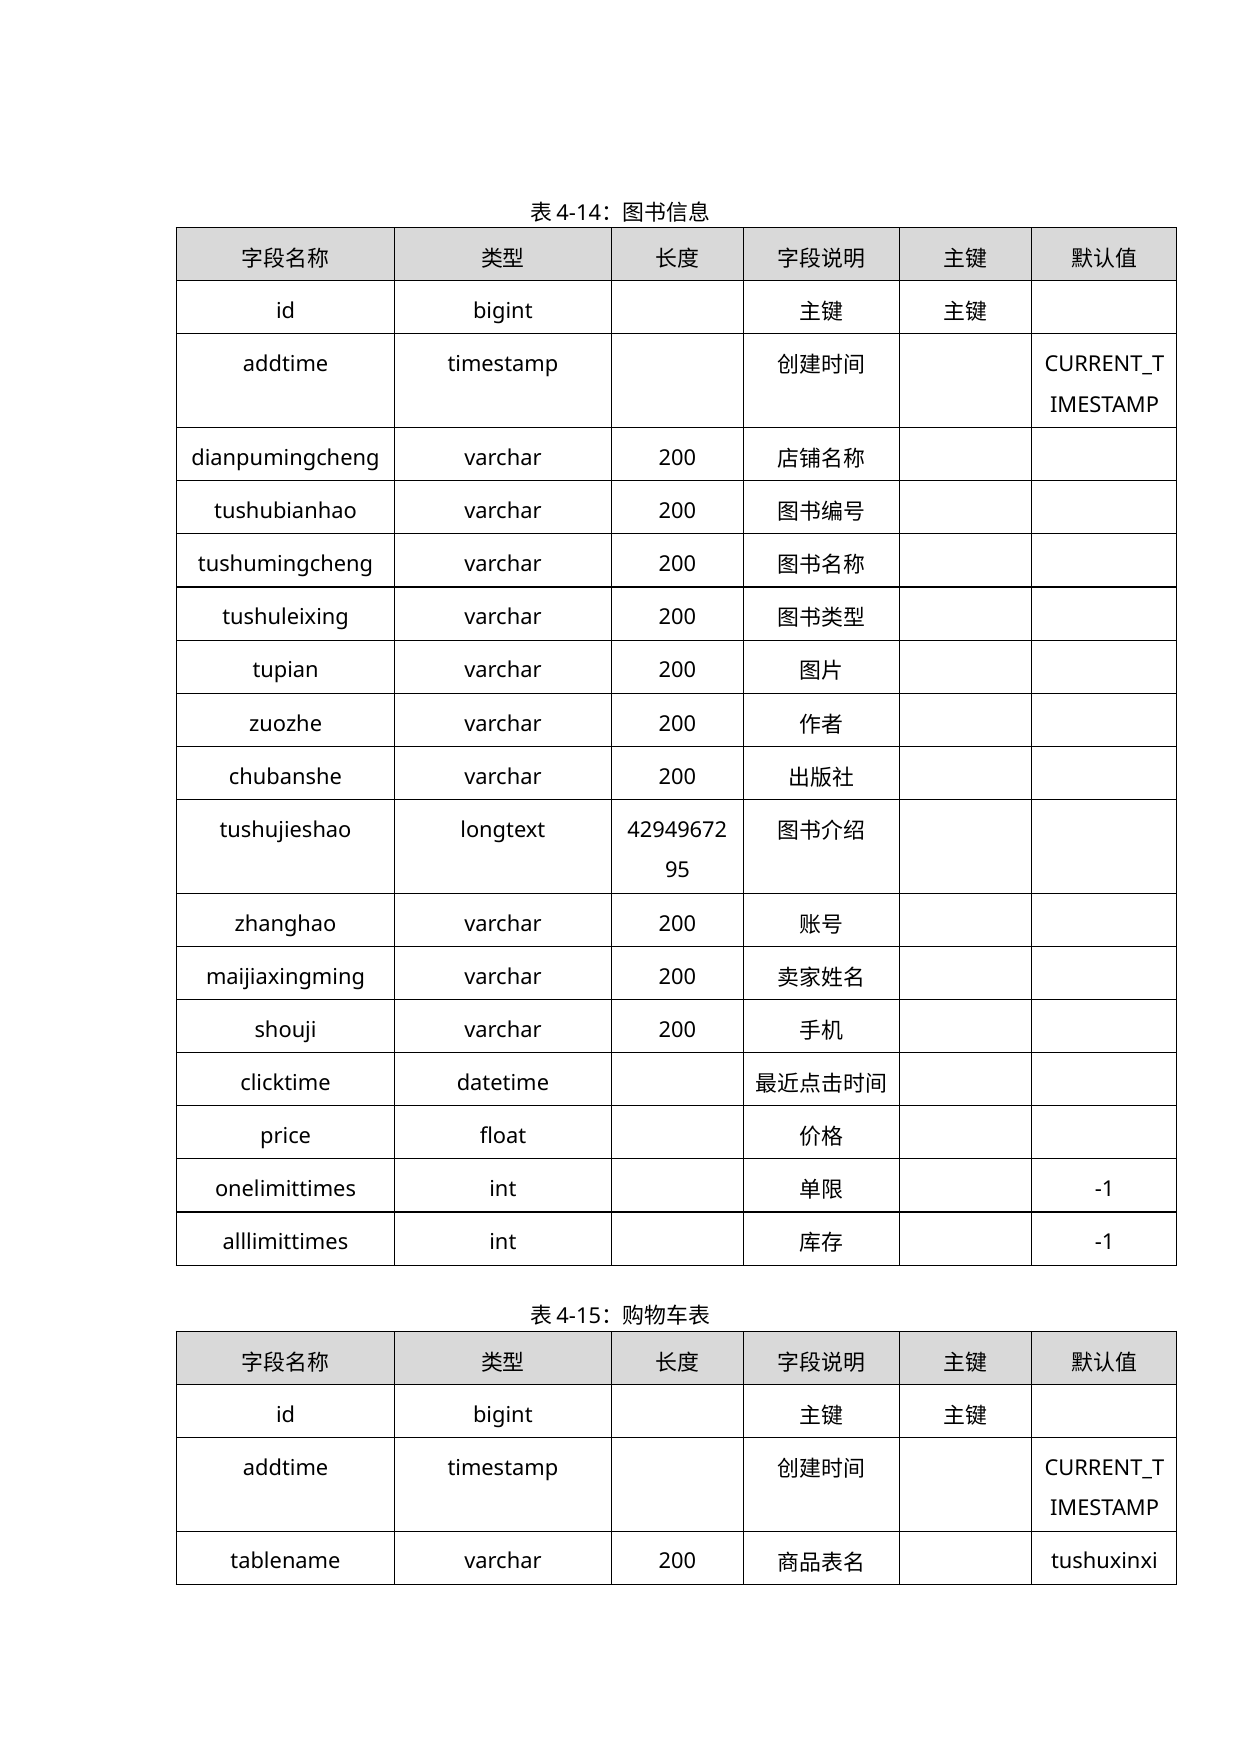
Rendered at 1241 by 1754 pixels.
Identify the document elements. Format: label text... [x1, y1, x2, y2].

table_header 字段说明 [744, 1332, 899, 1384]
table_cell [900, 894, 1031, 946]
table_cell 创建时间 [744, 1438, 899, 1531]
table_cell tushuleixing [177, 588, 394, 639]
table_cell [612, 334, 743, 427]
table_cell [1032, 800, 1176, 893]
table_cell 作者 [744, 694, 899, 746]
table_cell id [177, 281, 394, 333]
table_header 长度 [612, 1332, 743, 1384]
table_cell [612, 1438, 743, 1531]
table_cell [612, 1385, 743, 1437]
table_cell 200 [612, 1000, 743, 1052]
table_cell 图书介绍 [744, 800, 899, 893]
table_cell [900, 800, 1031, 893]
table_cell tablename [177, 1532, 394, 1584]
table_cell tupian [177, 641, 394, 693]
table_cell chubanshe [177, 747, 394, 799]
table_cell [612, 281, 743, 333]
table_cell bigint [395, 281, 611, 333]
table_cell addtime [177, 334, 394, 427]
table_cell varchar [395, 534, 611, 586]
table_cell [900, 1438, 1031, 1531]
table_cell [1032, 947, 1176, 999]
table_cell 200 [612, 641, 743, 693]
table_cell varchar [395, 694, 611, 746]
table_cell [900, 1159, 1031, 1211]
table_cell [1032, 1000, 1176, 1052]
table_cell 卖家姓名 [744, 947, 899, 999]
table_cell [1032, 1053, 1176, 1105]
table_cell alllimittimes [177, 1213, 394, 1264]
table_header 字段说明 [744, 228, 899, 280]
table_cell 4294967295 [612, 800, 743, 893]
table_cell [900, 1053, 1031, 1105]
table_cell tushumingcheng [177, 534, 394, 586]
table_header 默认值 [1032, 1332, 1176, 1384]
table_cell [612, 1053, 743, 1105]
table_cell [900, 428, 1031, 480]
table_cell 出版社 [744, 747, 899, 799]
table_cell varchar [395, 894, 611, 946]
table_header 长度 [612, 228, 743, 280]
table_cell tushujieshao [177, 800, 394, 893]
table_cell varchar [395, 947, 611, 999]
table_cell 库存 [744, 1213, 899, 1264]
table_cell tushuxinxi [1032, 1532, 1176, 1584]
table_cell 200 [612, 947, 743, 999]
table_cell [900, 641, 1031, 693]
table_cell varchar [395, 588, 611, 639]
table_cell [900, 1213, 1031, 1264]
table_cell [1032, 747, 1176, 799]
table_cell shouji [177, 1000, 394, 1052]
table_header 字段名称 [177, 228, 394, 280]
table_cell [1032, 641, 1176, 693]
table_cell [900, 694, 1031, 746]
table_cell price [177, 1106, 394, 1158]
table_cell [900, 1000, 1031, 1052]
table_header 字段名称 [177, 1332, 394, 1384]
table_cell [900, 588, 1031, 639]
table_cell [1032, 1385, 1176, 1437]
table_cell dianpumingcheng [177, 428, 394, 480]
table_cell [900, 1106, 1031, 1158]
table_cell varchar [395, 428, 611, 480]
table_cell 200 [612, 894, 743, 946]
table_cell 200 [612, 481, 743, 533]
table_cell 主键 [900, 281, 1031, 333]
table_cell 最近点击时间 [744, 1053, 899, 1105]
table_cell [1032, 894, 1176, 946]
table_cell 创建时间 [744, 334, 899, 427]
table_cell 200 [612, 747, 743, 799]
text 表4-14：图书信息 [187, 194, 1053, 227]
table_header 默认值 [1032, 228, 1176, 280]
table_cell [900, 1532, 1031, 1584]
table_cell datetime [395, 1053, 611, 1105]
table_header 主键 [900, 228, 1031, 280]
table_cell [1032, 534, 1176, 586]
table_cell 主键 [900, 1385, 1031, 1437]
table_cell [1032, 281, 1176, 333]
table_cell addtime [177, 1438, 394, 1531]
table_cell [900, 947, 1031, 999]
table_cell [900, 481, 1031, 533]
table_cell bigint [395, 1385, 611, 1437]
table_cell int [395, 1213, 611, 1264]
table_cell varchar [395, 641, 611, 693]
table_header 主键 [900, 1332, 1031, 1384]
table_cell varchar [395, 481, 611, 533]
table_cell -1 [1032, 1159, 1176, 1211]
table_cell float [395, 1106, 611, 1158]
table_cell [1032, 428, 1176, 480]
table_cell 图片 [744, 641, 899, 693]
table_cell varchar [395, 1000, 611, 1052]
table_cell CURRENT_TIMESTAMP [1032, 1438, 1176, 1531]
table_cell 图书编号 [744, 481, 899, 533]
table_header 类型 [395, 228, 611, 280]
table_cell 账号 [744, 894, 899, 946]
table_header 类型 [395, 1332, 611, 1384]
table_cell id [177, 1385, 394, 1437]
table_cell 商品表名 [744, 1532, 899, 1584]
table_cell timestamp [395, 334, 611, 427]
table_cell [900, 334, 1031, 427]
table_cell 店铺名称 [744, 428, 899, 480]
table_cell CURRENT_TIMESTAMP [1032, 334, 1176, 427]
table_cell 图书名称 [744, 534, 899, 586]
table_cell 200 [612, 694, 743, 746]
table_cell 手机 [744, 1000, 899, 1052]
text 表4-15：购物车表 [187, 1298, 1053, 1331]
table_cell varchar [395, 747, 611, 799]
table_cell tushubianhao [177, 481, 394, 533]
table_cell 图书类型 [744, 588, 899, 639]
table_cell [612, 1213, 743, 1264]
table_cell 价格 [744, 1106, 899, 1158]
table_cell varchar [395, 1532, 611, 1584]
table_cell [900, 534, 1031, 586]
table_cell [1032, 588, 1176, 639]
table_cell int [395, 1159, 611, 1211]
table_cell [1032, 1106, 1176, 1158]
table_cell onelimittimes [177, 1159, 394, 1211]
table_cell [612, 1106, 743, 1158]
table_cell timestamp [395, 1438, 611, 1531]
table_cell 主键 [744, 1385, 899, 1437]
table_cell 主键 [744, 281, 899, 333]
table_cell 200 [612, 588, 743, 639]
table_cell zuozhe [177, 694, 394, 746]
table_cell 200 [612, 1532, 743, 1584]
table_cell -1 [1032, 1213, 1176, 1264]
table_cell 200 [612, 428, 743, 480]
table_cell 单限 [744, 1159, 899, 1211]
table_cell zhanghao [177, 894, 394, 946]
table_cell maijiaxingming [177, 947, 394, 999]
table_cell 200 [612, 534, 743, 586]
table_cell [1032, 481, 1176, 533]
table_cell [1032, 694, 1176, 746]
table_cell [900, 747, 1031, 799]
table_cell longtext [395, 800, 611, 893]
table_cell clicktime [177, 1053, 394, 1105]
table_cell [612, 1159, 743, 1211]
